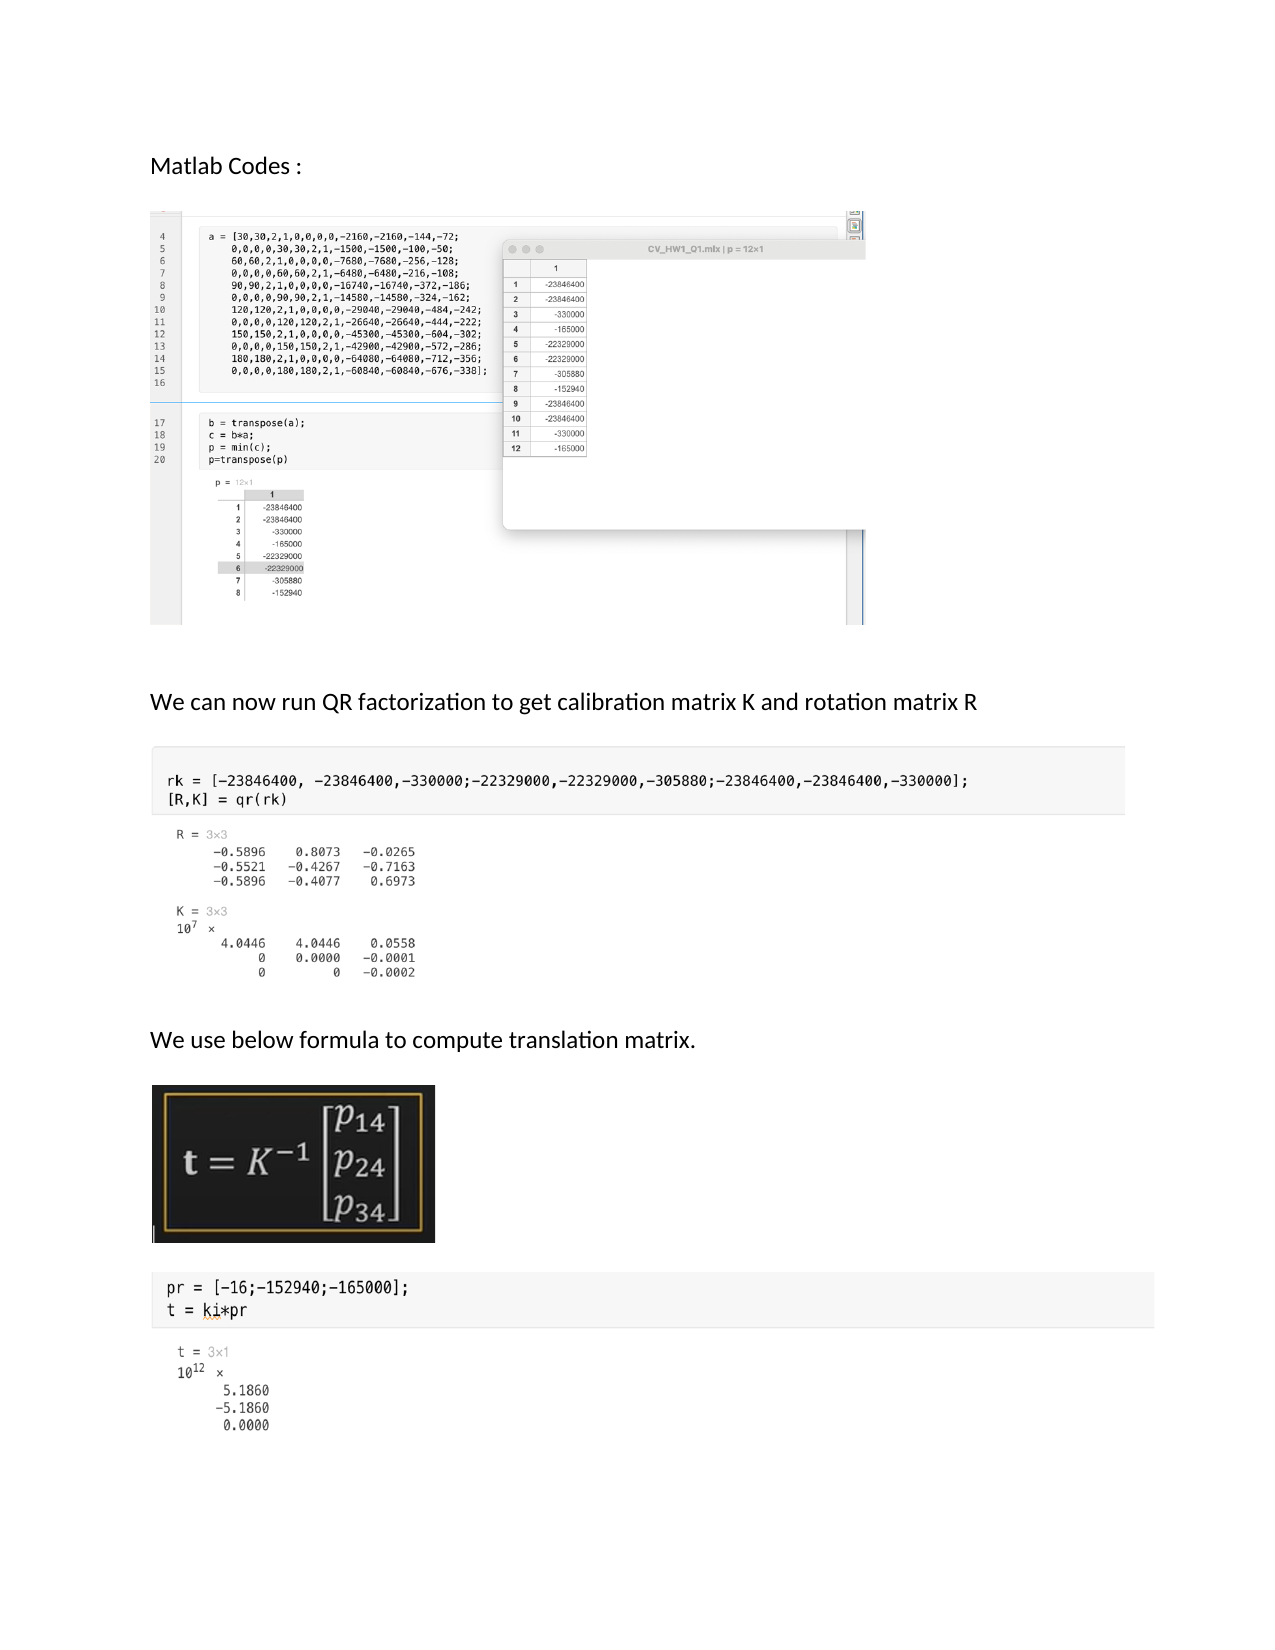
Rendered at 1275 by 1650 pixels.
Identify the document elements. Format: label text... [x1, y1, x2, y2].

text We use below formula to compute translation matrix. [150, 1024, 1125, 1055]
picture [150, 211, 866, 625]
text We can now run QR factorization to get calibration matrix K and rotation matrix R [150, 686, 1125, 716]
picture [150, 1272, 1155, 1440]
text Matlab Codes : [150, 150, 1125, 181]
picture [150, 746, 1125, 994]
picture [150, 1085, 436, 1243]
